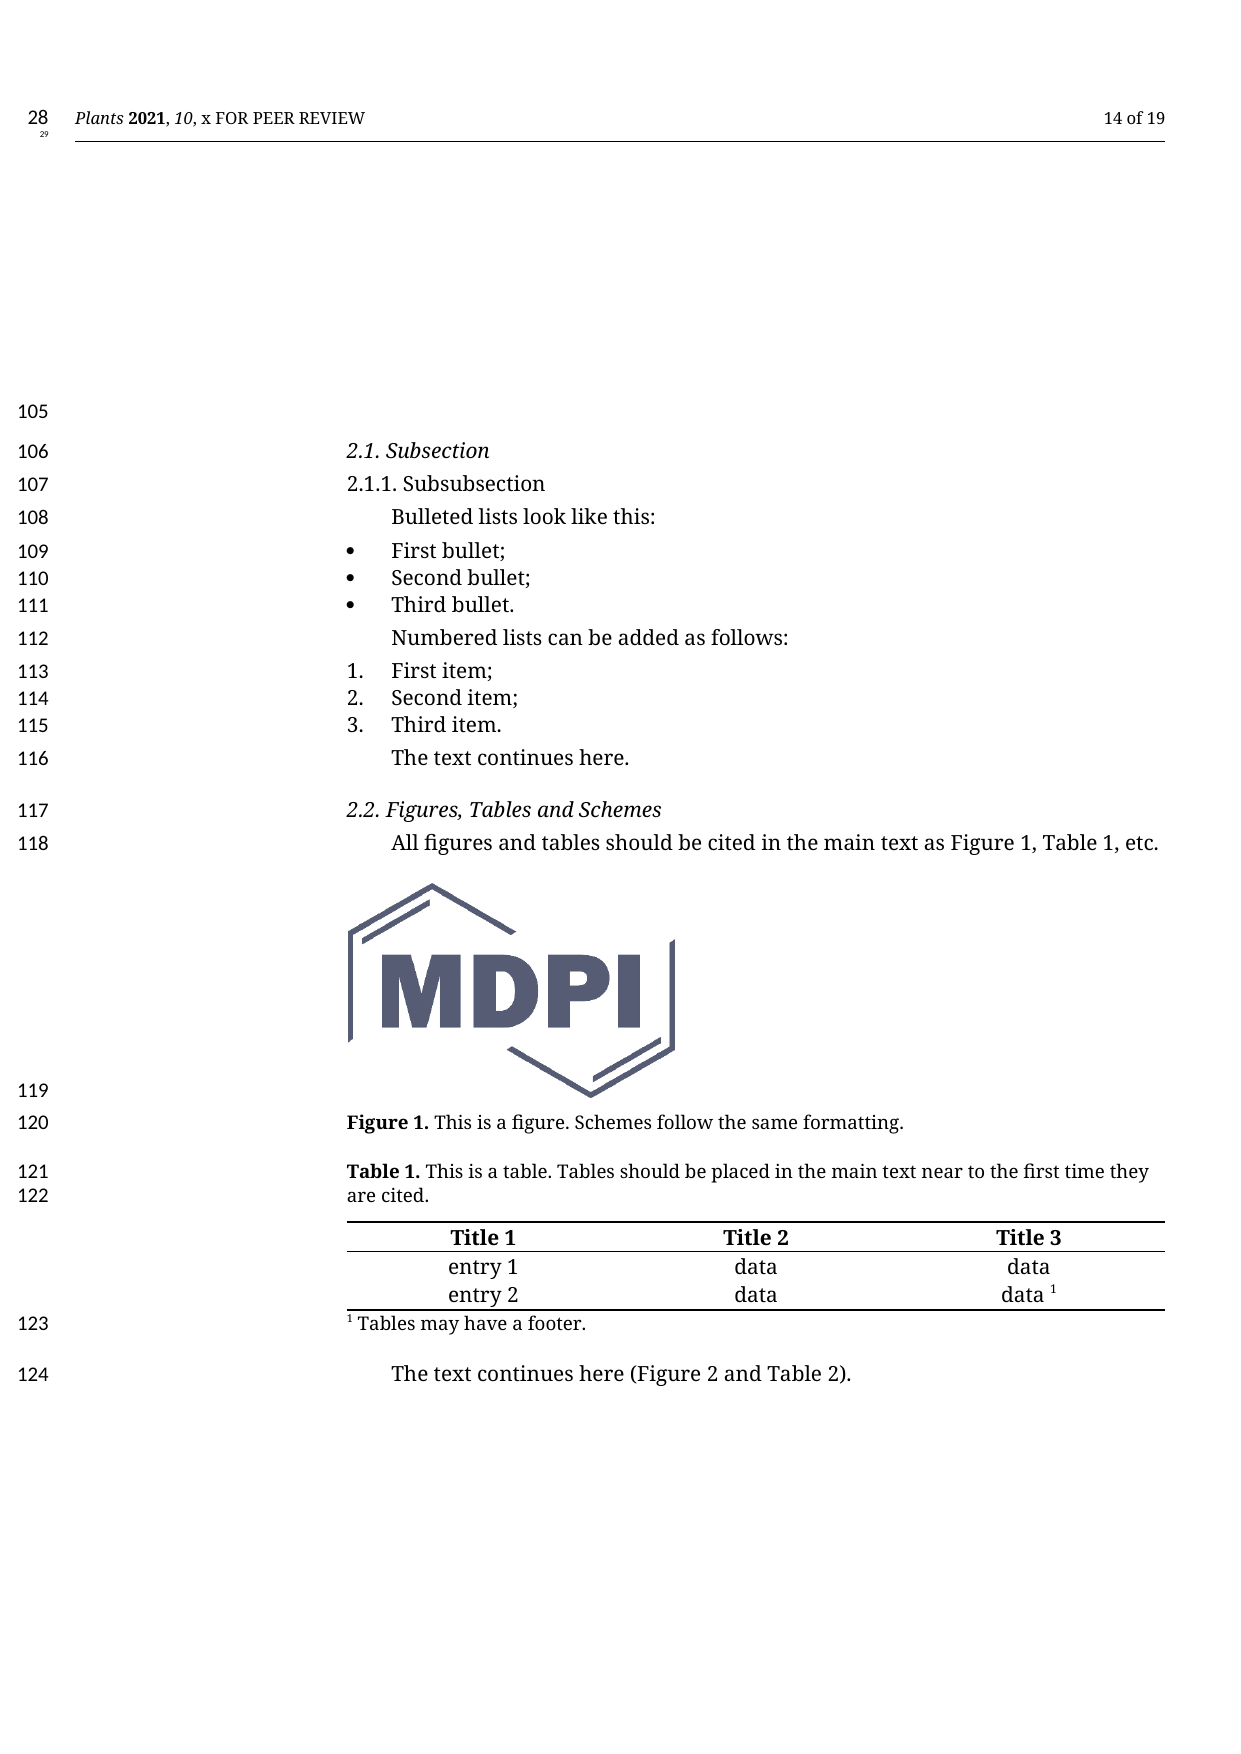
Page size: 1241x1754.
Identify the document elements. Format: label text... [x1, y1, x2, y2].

table_cell data [892, 1252, 1165, 1281]
table_cell data [620, 1252, 892, 1281]
list Numbered lists can be added as follows: [347, 624, 1165, 651]
table_cell entry 2 [347, 1281, 619, 1309]
text Figure 1. This is a figure. Schemes follow the same formatting. [347, 1110, 1165, 1134]
text 1 Tables may have a footer. [347, 1311, 1165, 1335]
text The text continues here. [347, 744, 1165, 771]
text The text continues here (Figure 2 and Table 2). [347, 1360, 1165, 1387]
table_cell entry 1 [347, 1252, 619, 1281]
table_cell data 1 [892, 1281, 1165, 1309]
text Table 1. This is a table. Tables should be placed in the main text near to the first time they are cited. [347, 1159, 1165, 1208]
picture [346, 881, 676, 1098]
list Bulleted lists look like this: [347, 503, 1165, 530]
subtitle 2.1. Subsection [347, 437, 1165, 464]
list Second item; [347, 684, 1165, 711]
text All figures and tables should be cited in the main text as Figure 1, Table 1, etc. [347, 829, 1165, 856]
table_cell data [620, 1281, 892, 1309]
subtitle 2.2. Figures, Tables and Schemes [347, 796, 1165, 823]
list First bullet; [347, 536, 1165, 563]
table_header Title 3 [892, 1223, 1165, 1251]
table_header Title 2 [620, 1223, 892, 1251]
list First item; [347, 657, 1165, 684]
list Third item. [347, 711, 1165, 738]
table_header Title 1 [347, 1223, 619, 1251]
subtitle 2.1.1. Subsubsection [347, 470, 1165, 497]
list Third bullet. [347, 590, 1165, 617]
list Second bullet; [347, 563, 1165, 590]
